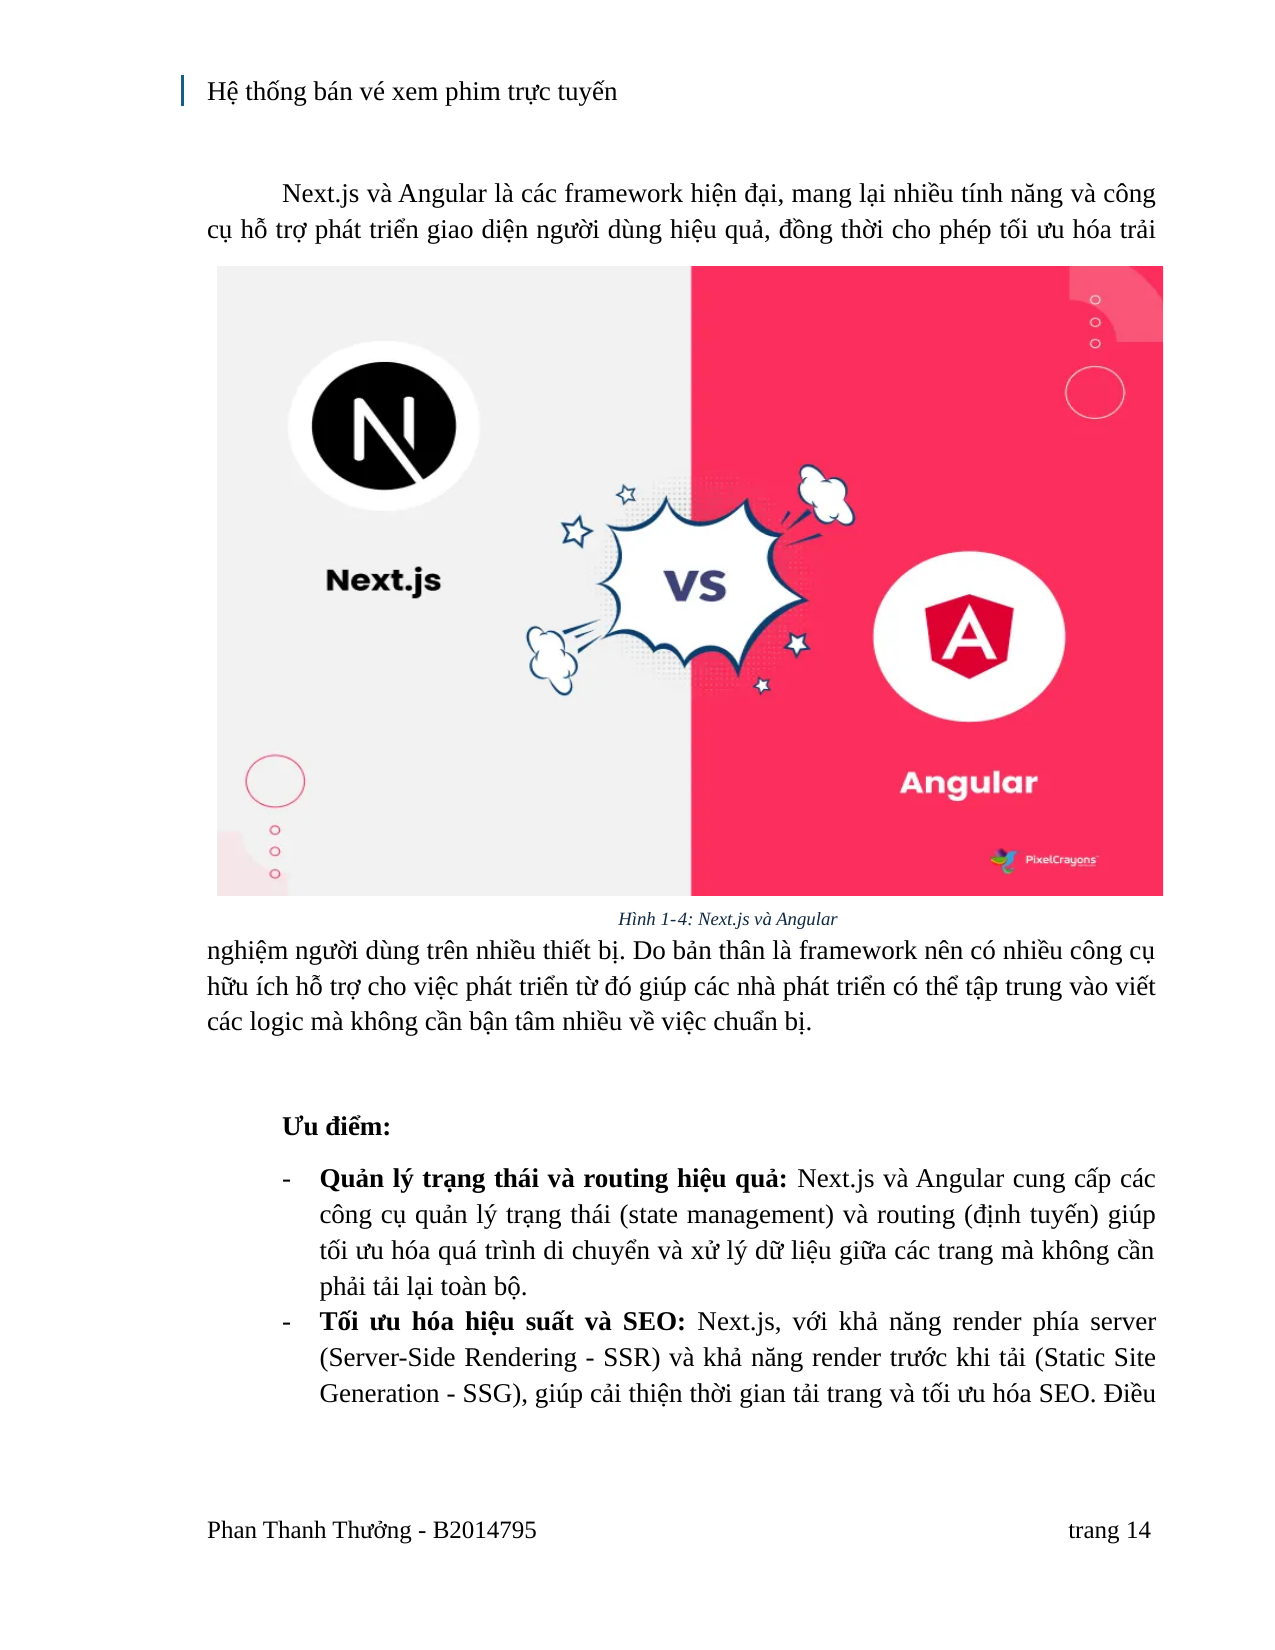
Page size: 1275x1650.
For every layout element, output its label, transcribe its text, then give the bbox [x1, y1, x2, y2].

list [282, 1305, 1157, 1408]
list Quản lý trạng thái và routing hiệu quả: Next.js và Angular cung cấp các công cụ quản lý trạng thái (state management) và routing (định tuyến) giúp tối ưu hóa quá trình di chuyển và xử lý dữ liệu giữa các trang mà không cần phải tải lại toàn bộ. [282, 1162, 1157, 1301]
text Ưu điểm: [207, 1110, 1157, 1141]
picture [216, 266, 1163, 894]
